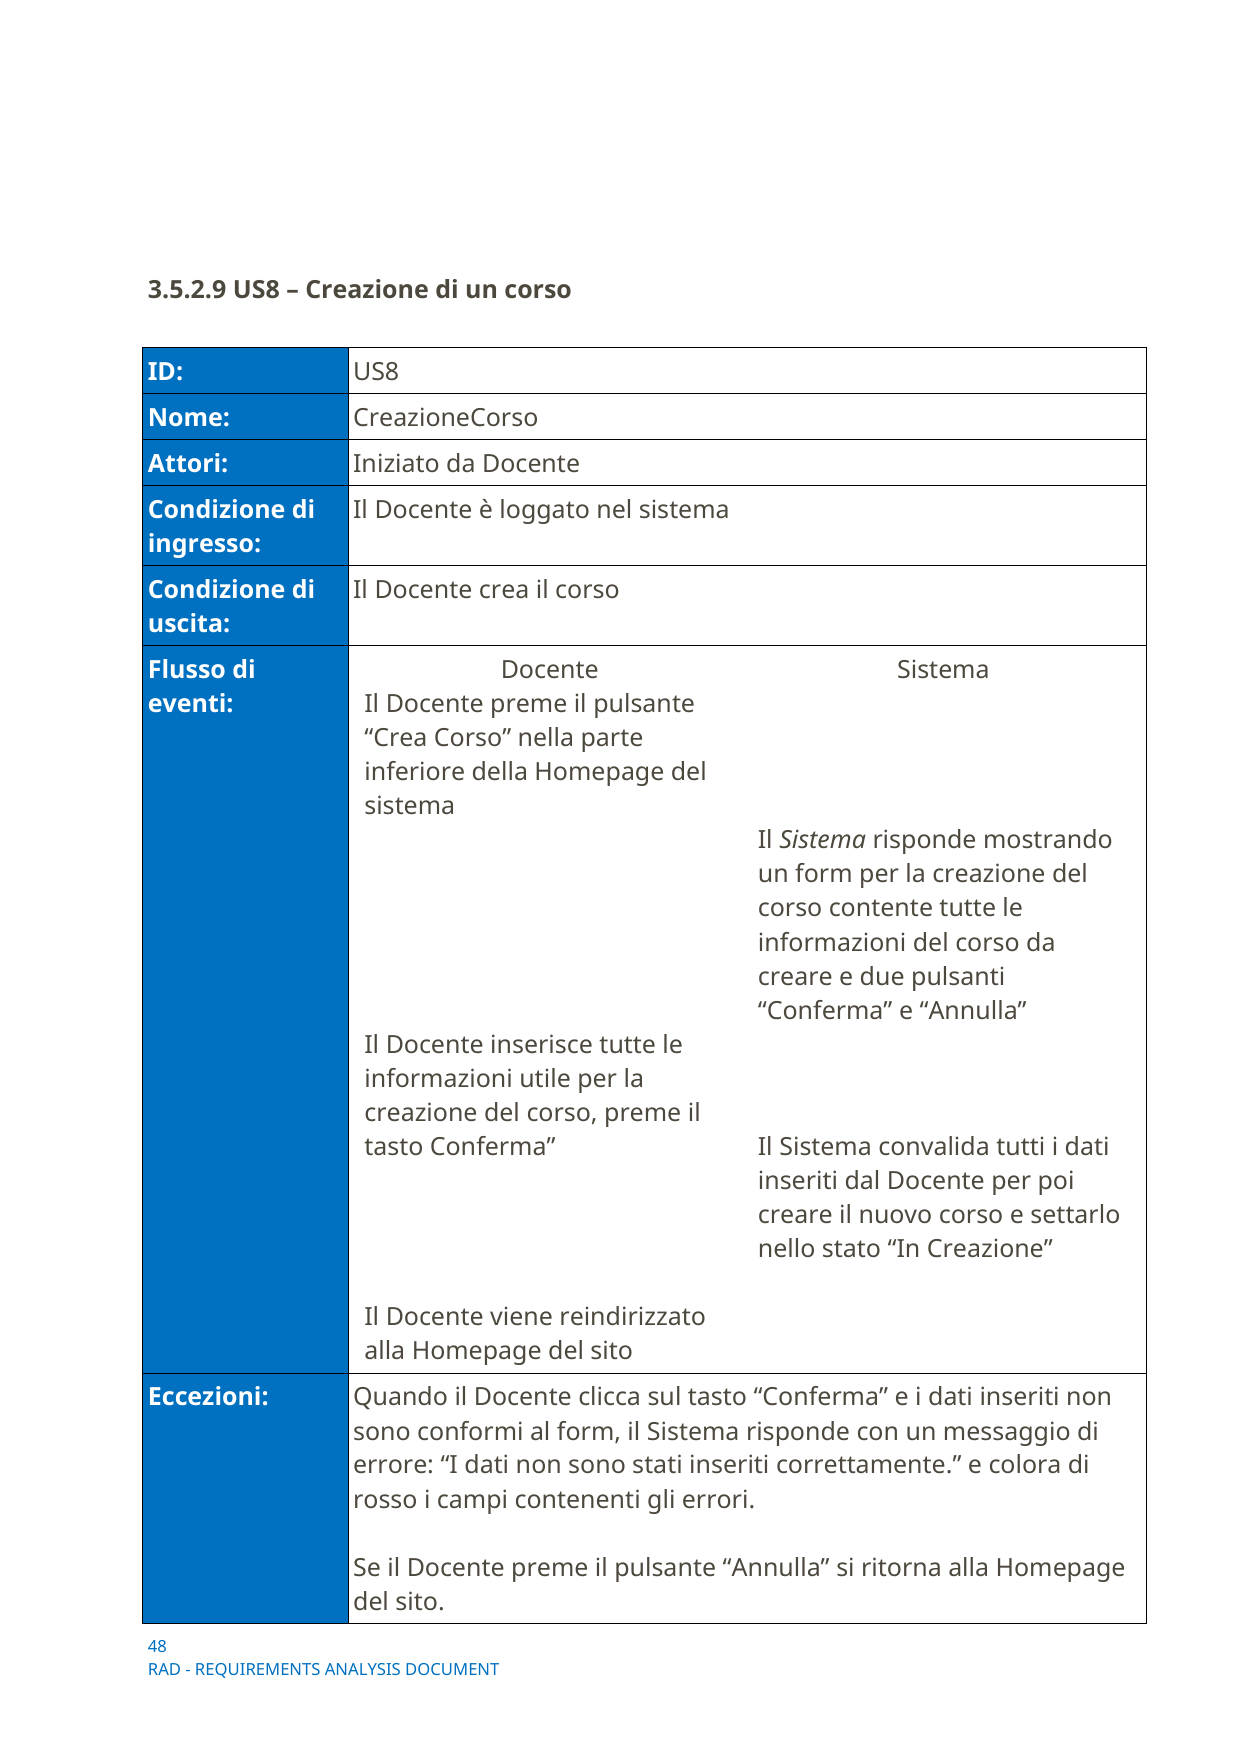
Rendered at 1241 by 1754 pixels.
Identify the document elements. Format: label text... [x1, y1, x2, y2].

table_cell Condizione di ingresso: [143, 486, 348, 565]
table_cell Iniziato da Docente [349, 440, 1146, 485]
table_cell Condizione di uscita: [143, 566, 348, 645]
table_cell Eccezioni: [143, 1374, 348, 1623]
table_cell [349, 646, 1146, 1373]
table_cell CreazioneCorso [349, 394, 1146, 439]
table_cell Attori: [143, 440, 348, 485]
table_header ID: [143, 348, 348, 393]
table_cell Quando il Docente clicca sul tasto “Conferma” e i dati inseriti non sono conformi al form, il Sistema risponde con un messaggio di errore: “I dati non sono stati inseriti correttamente.” e colora di rosso i campi contenenti gli errori. Se il Docente preme il pulsante “Annulla” si ritorna alla Homepage del sito. [349, 1374, 1146, 1623]
table_cell Flusso di eventi: [143, 646, 348, 1373]
table_header US8 [349, 348, 1146, 393]
table_cell Il Docente crea il corso [349, 566, 1146, 645]
text 3.5.2.9 US8 – Creazione di un corso [148, 271, 1092, 305]
table_cell Nome: [143, 394, 348, 439]
table_cell Il Docente è loggato nel sistema [349, 486, 1146, 565]
